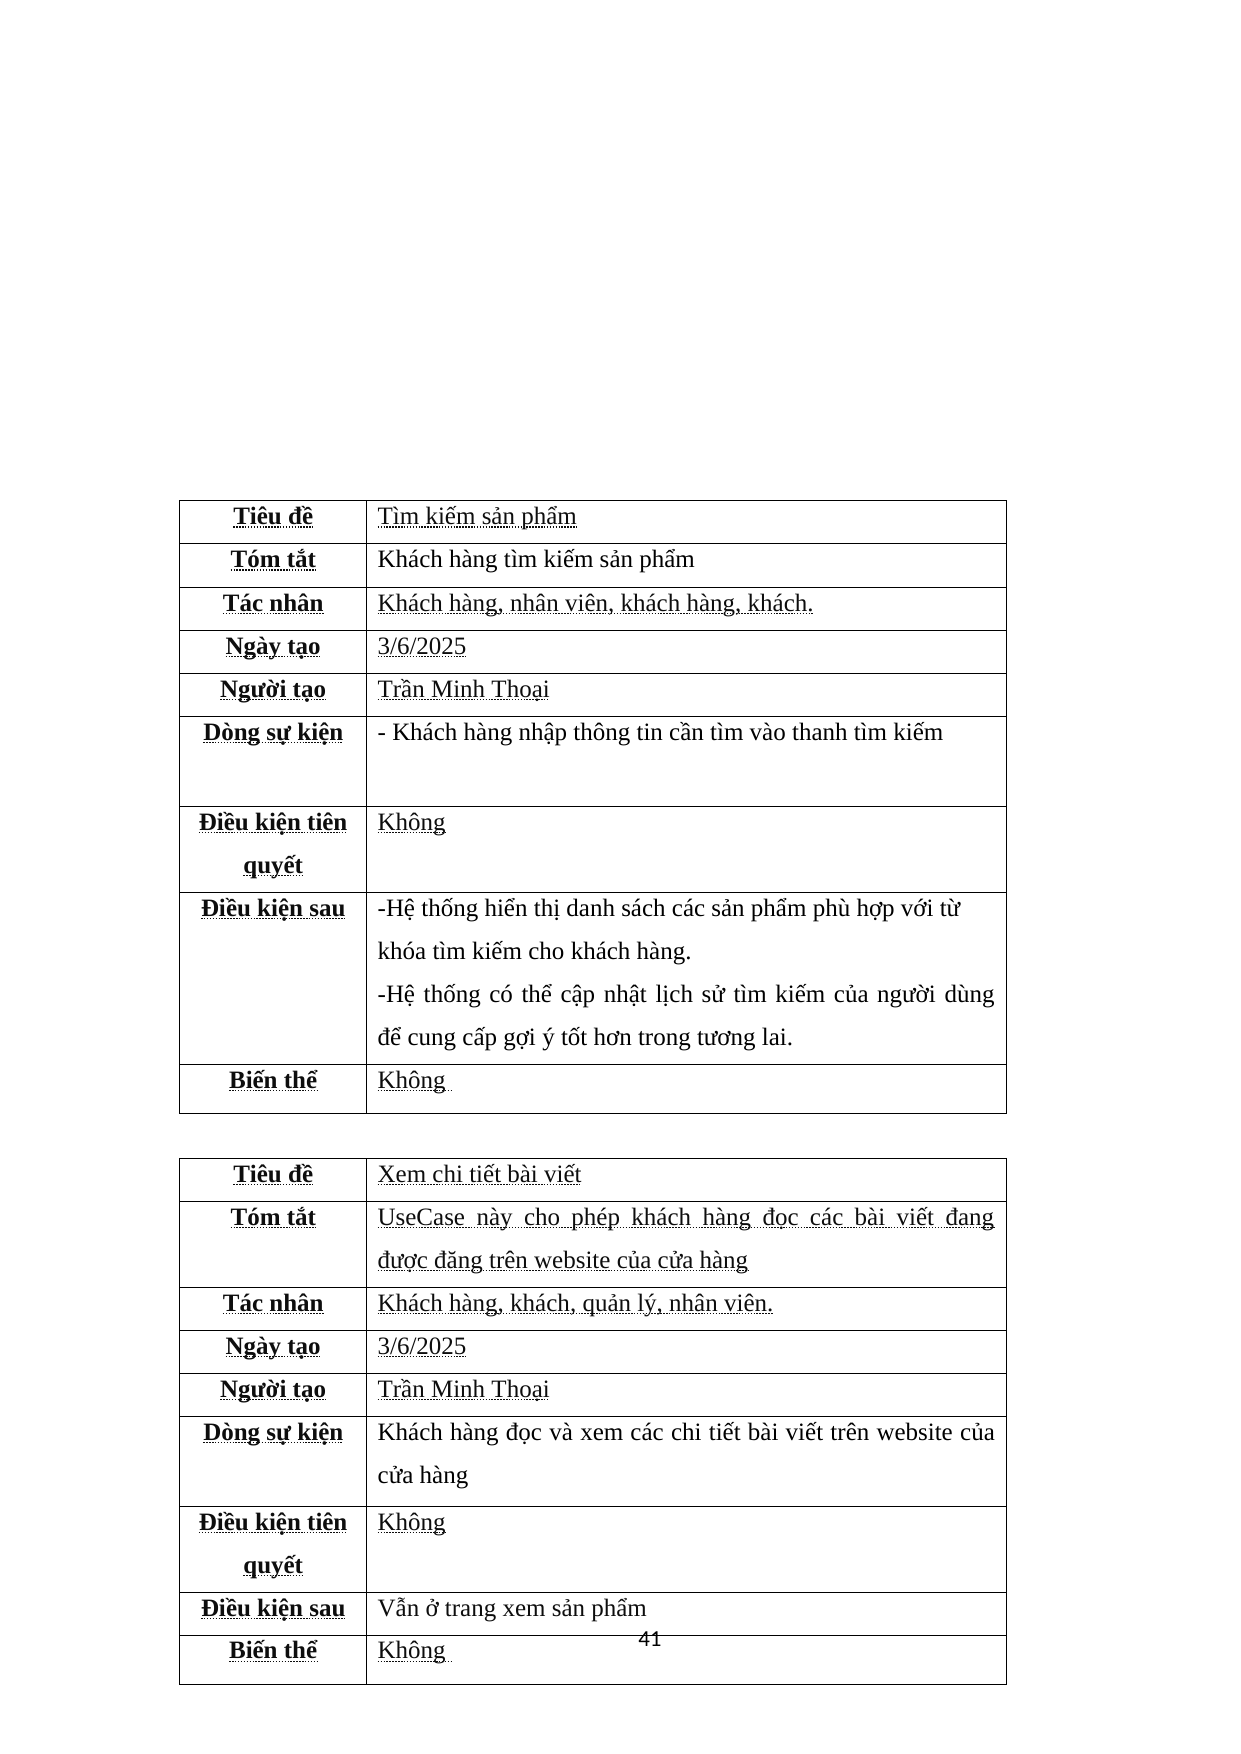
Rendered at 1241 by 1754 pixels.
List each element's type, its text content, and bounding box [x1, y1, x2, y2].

table_cell UseCase này cho phép khách hàng đọc các bài viết đang được đăng trên website của cửa hàng [367, 1202, 1006, 1287]
table_cell Dòng sự kiện [180, 1417, 366, 1506]
table_cell Không [367, 1636, 1006, 1684]
table_cell Điều kiện sau [180, 1593, 366, 1634]
table_cell Điều kiện tiên quyết [180, 807, 366, 892]
table_cell - Khách hàng nhập thông tin cần tìm vào thanh tìm kiếm [367, 717, 1006, 806]
table_cell Tác nhân [180, 1288, 366, 1330]
table_cell Dòng sự kiện [180, 717, 366, 806]
table_header Xem chi tiết bài viết [367, 1159, 1006, 1201]
table_header Tiêu đề [180, 1159, 366, 1201]
table_header Tìm kiếm sản phẩm [367, 501, 1006, 543]
table_cell Trần Minh Thoại [367, 1374, 1006, 1416]
table_cell Người tạo [180, 1374, 366, 1416]
table_cell Ngày tạo [180, 1331, 366, 1373]
table_cell Khách hàng, nhân viên, khách hàng, khách. [367, 588, 1006, 630]
table_cell Tóm tắt [180, 544, 366, 587]
table_cell 3/6/2025 [367, 1331, 1006, 1373]
table_cell Trần Minh Thoại [367, 674, 1006, 716]
table_cell Khách hàng đọc và xem các chi tiết bài viết trên website của cửa hàng [367, 1417, 1006, 1506]
table_cell Điều kiện sau [180, 893, 366, 1064]
table_cell Biến thể [180, 1636, 366, 1684]
table_cell Người tạo [180, 674, 366, 716]
table_cell -Hệ thống hiển thị danh sách các sản phẩm phù hợp với từ khóa tìm kiếm cho khách hàng. -Hệ thống có thể cập nhật lịch sử tìm kiếm của người dùng để cung cấp gợi ý tốt hơn trong tương lai. [367, 893, 1006, 1064]
table_cell Không [367, 807, 1006, 892]
table_header Tiêu đề [180, 501, 366, 543]
table_cell Vẫn ở trang xem sản phẩm [367, 1593, 1006, 1634]
table_cell Không [367, 1065, 1006, 1113]
table_cell Biến thể [180, 1065, 366, 1113]
table_cell Điều kiện tiên quyết [180, 1507, 366, 1592]
table_cell Tác nhân [180, 588, 366, 630]
table_cell Khách hàng tìm kiếm sản phẩm [367, 544, 1006, 587]
table_cell Khách hàng, khách, quản lý, nhân viên. [367, 1288, 1006, 1330]
table_cell 3/6/2025 [367, 631, 1006, 673]
table_cell Không [367, 1507, 1006, 1592]
table_cell Tóm tắt [180, 1202, 366, 1287]
table_cell Ngày tạo [180, 631, 366, 673]
